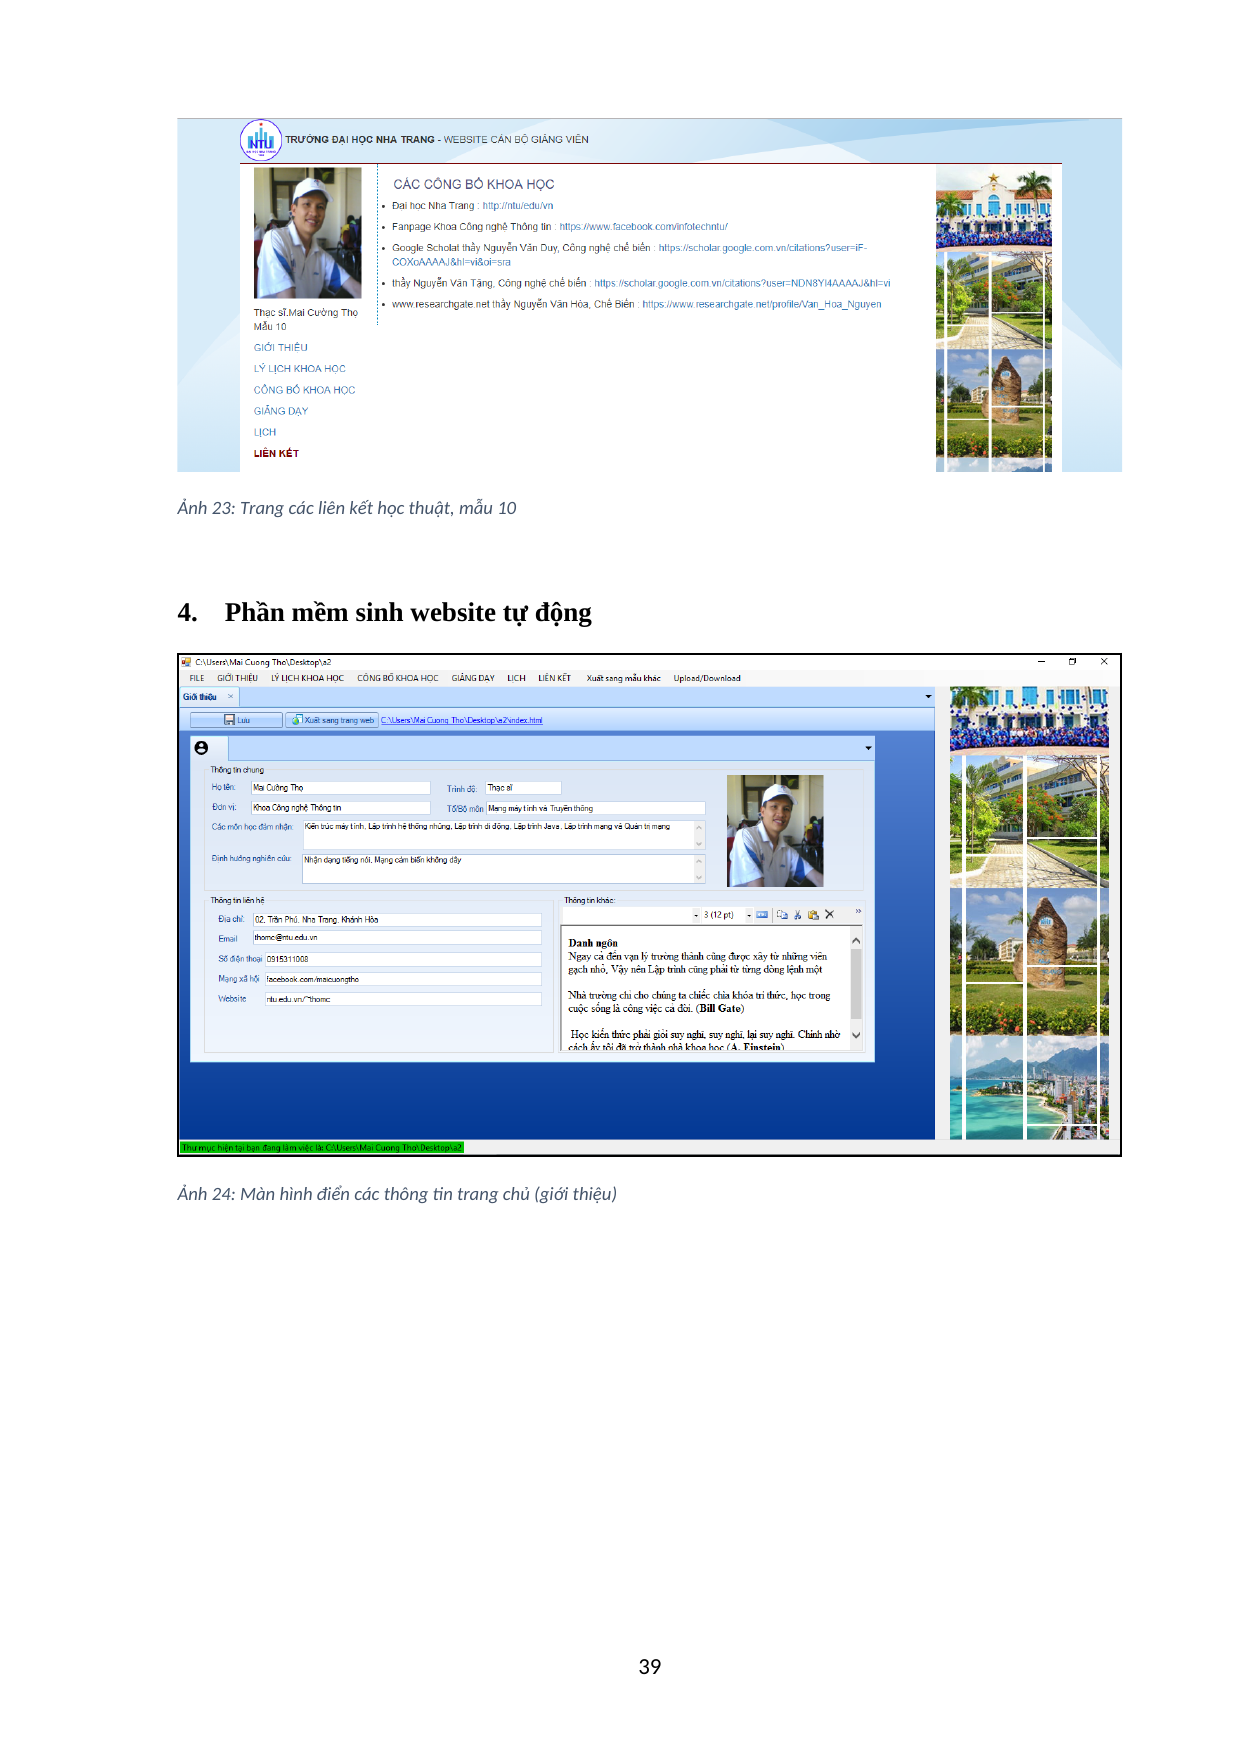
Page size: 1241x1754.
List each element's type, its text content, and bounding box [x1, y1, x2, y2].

picture [179, 655, 1120, 1155]
picture [177, 118, 1123, 472]
list Phần mềm sinh website tự động [177, 596, 1122, 628]
